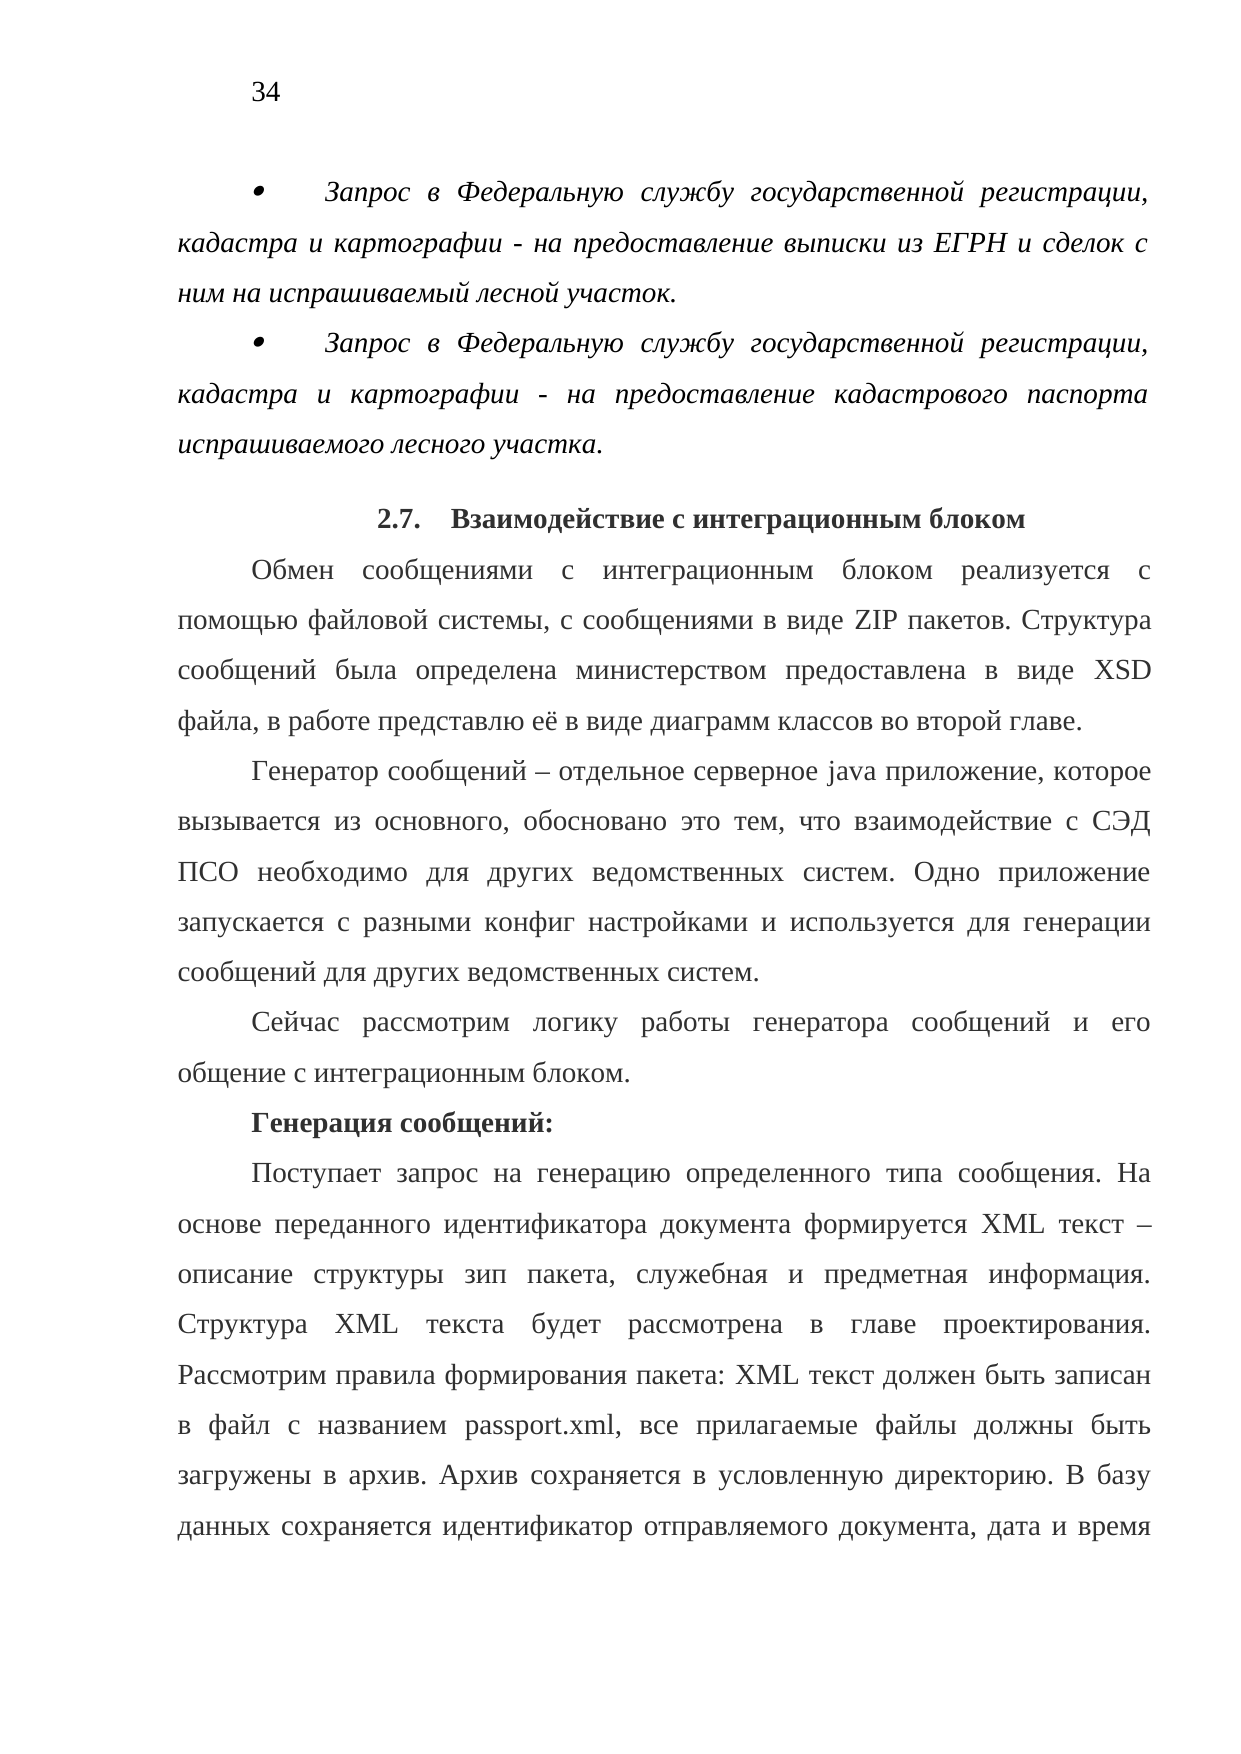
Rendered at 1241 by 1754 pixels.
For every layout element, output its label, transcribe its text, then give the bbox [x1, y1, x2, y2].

text Сейчас рассмотрим логику работы генератора сообщений и его общение с интеграционным блоком. [177, 1004, 1152, 1088]
list Запрос в Федеральную службу государственной регистрации, кадастра и картографии - на предоставление кадастрового паспорта испрашиваемого лесного участка. [177, 325, 1152, 460]
list Взаимодействие с интеграционным блоком [177, 501, 1152, 535]
text Обмен сообщениями с интеграционным блоком реализуется с помощью файловой системы, с сообщениями в виде ZIP пакетов. Структура сообщений была определена министерством предоставлена в виде XSD файла, в работе представлю её в виде диаграмм классов во второй главе. [177, 552, 1152, 736]
text Генератор сообщений – отдельное серверное java приложение, которое вызывается из основного, обосновано это тем, что взаимодействие с СЭД ПСО необходимо для других ведомственных систем. Одно приложение запускается с разными конфиг настройками и используется для генерации сообщений для других ведомственных систем. [177, 753, 1152, 988]
text Генерация сообщений: [177, 1105, 1152, 1139]
list Запрос в Федеральную службу государственной регистрации, кадастра и картографии - на предоставление выписки из ЕГРН и сделок с ним на испрашиваемый лесной участок. [177, 174, 1152, 309]
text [177, 1156, 1152, 1541]
